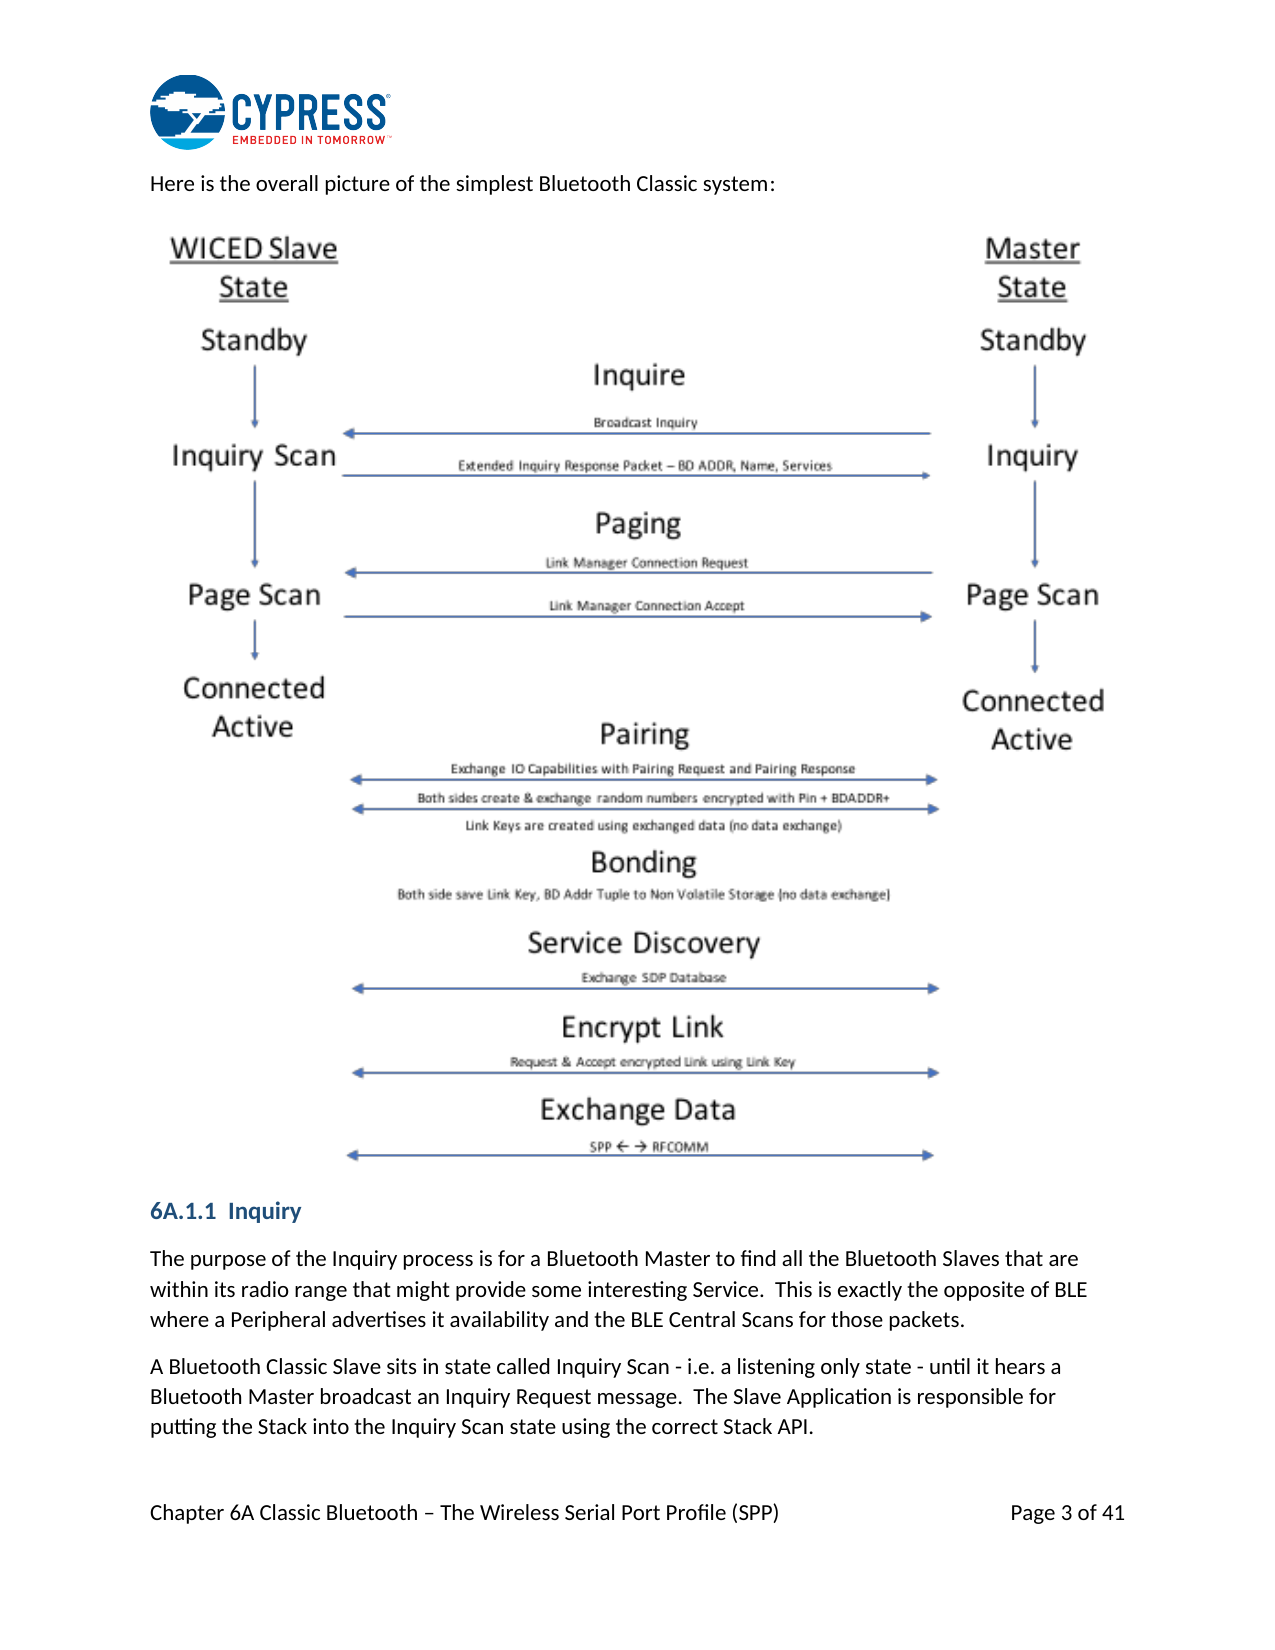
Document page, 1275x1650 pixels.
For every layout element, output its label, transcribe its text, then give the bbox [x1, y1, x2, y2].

subtitle Inquiry [150, 1195, 1125, 1226]
text A Bluetooth Classic Slave sits in state called Inquiry Scan - i.e. a listening only state - until it hears a Bluetooth Master broadcast an Inquiry Request message. The Slave Application is responsible for putting the Stack into the Inquiry Scan state using the correct Stack API. [150, 1352, 1125, 1440]
text The purpose of the Inquiry process is for a Bluetooth Master to find all the Bluetooth Slaves that are within its radio range that might provide some interesting Service. This is exactly the opposite of BLE where a Peripheral advertises it availability and the BLE Central Scans for those packets. [150, 1244, 1125, 1333]
text Here is the overall picture of the simplest Bluetooth Classic system: [150, 169, 1125, 197]
picture [150, 215, 1125, 1175]
picture [150, 75, 392, 150]
